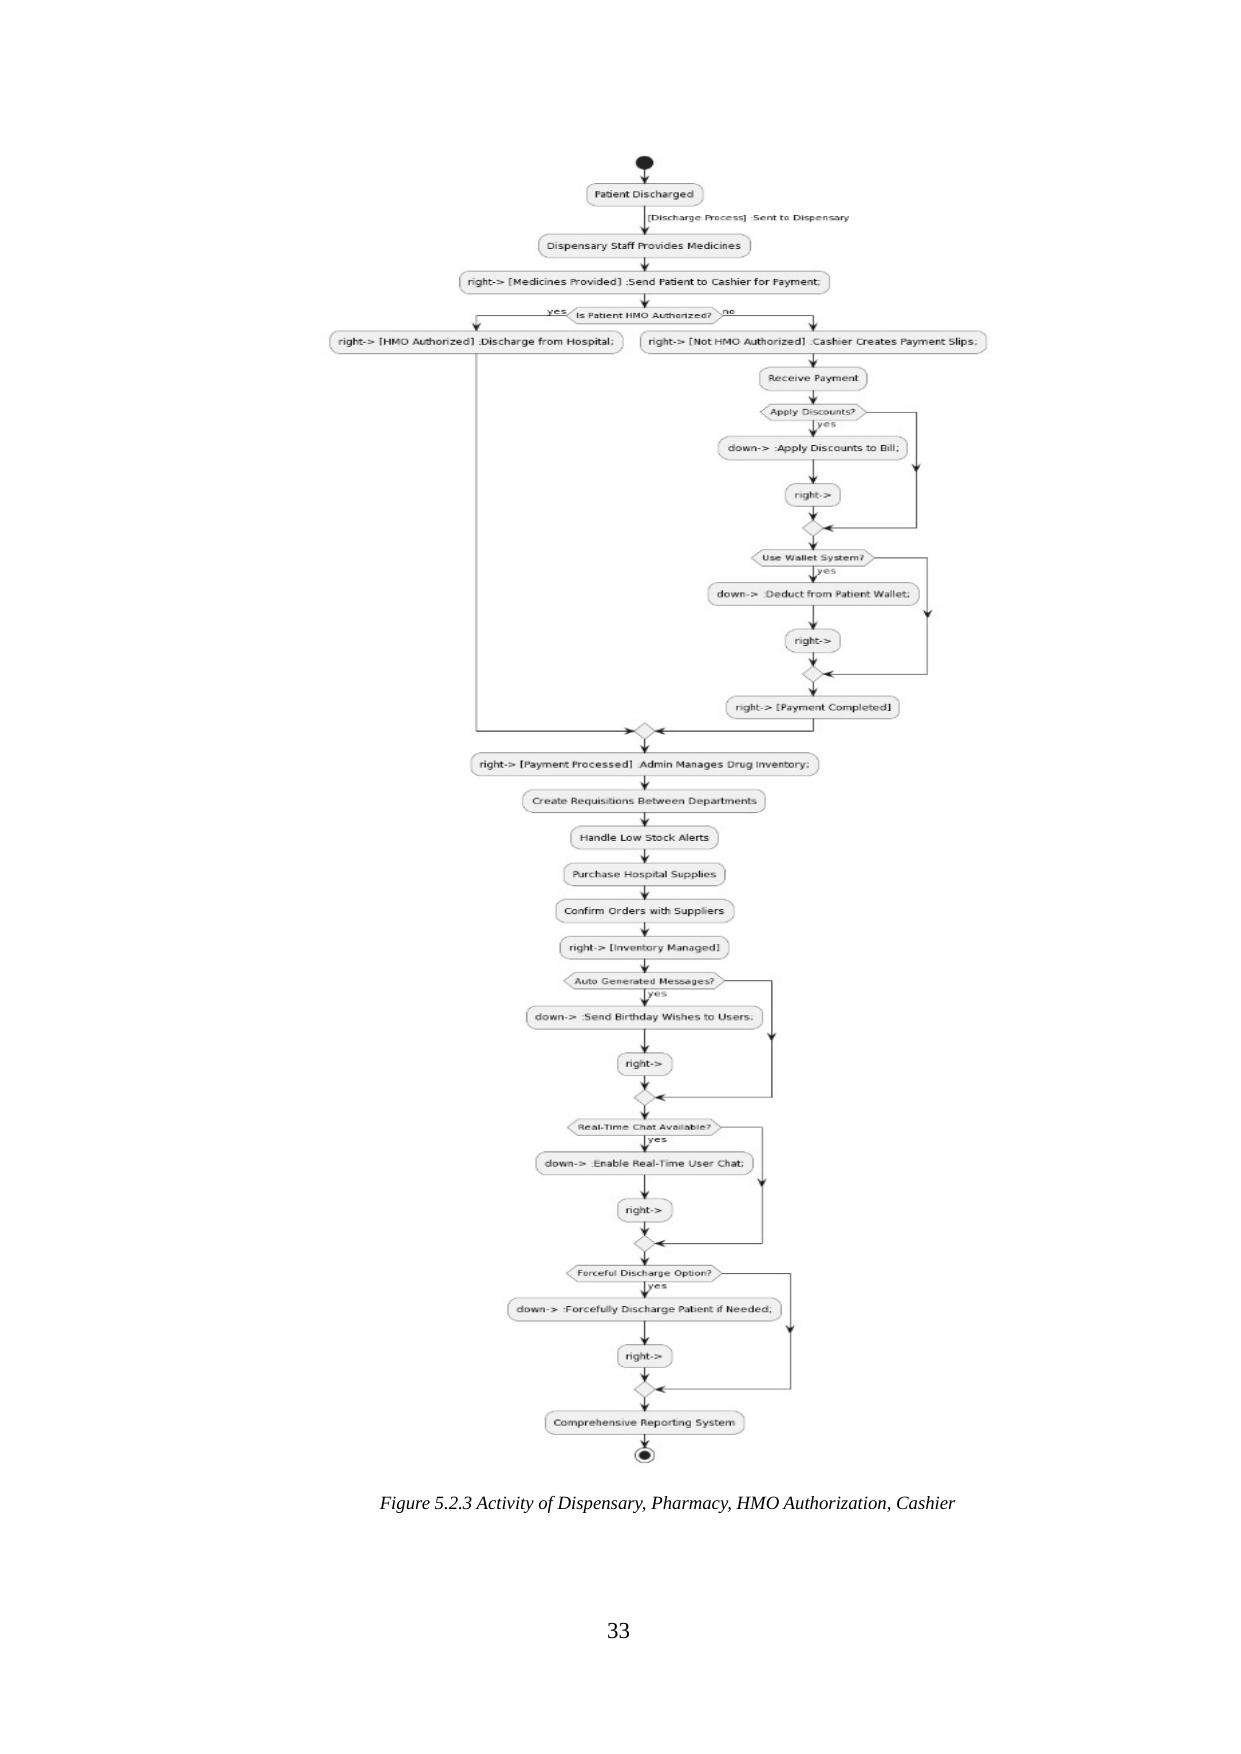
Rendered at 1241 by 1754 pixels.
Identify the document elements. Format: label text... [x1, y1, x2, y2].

text Figure 5.2.3 Activity of Dispensary, Pharmacy, HMO Authorization, Cashier [300, 1492, 1090, 1513]
picture [320, 150, 995, 1469]
